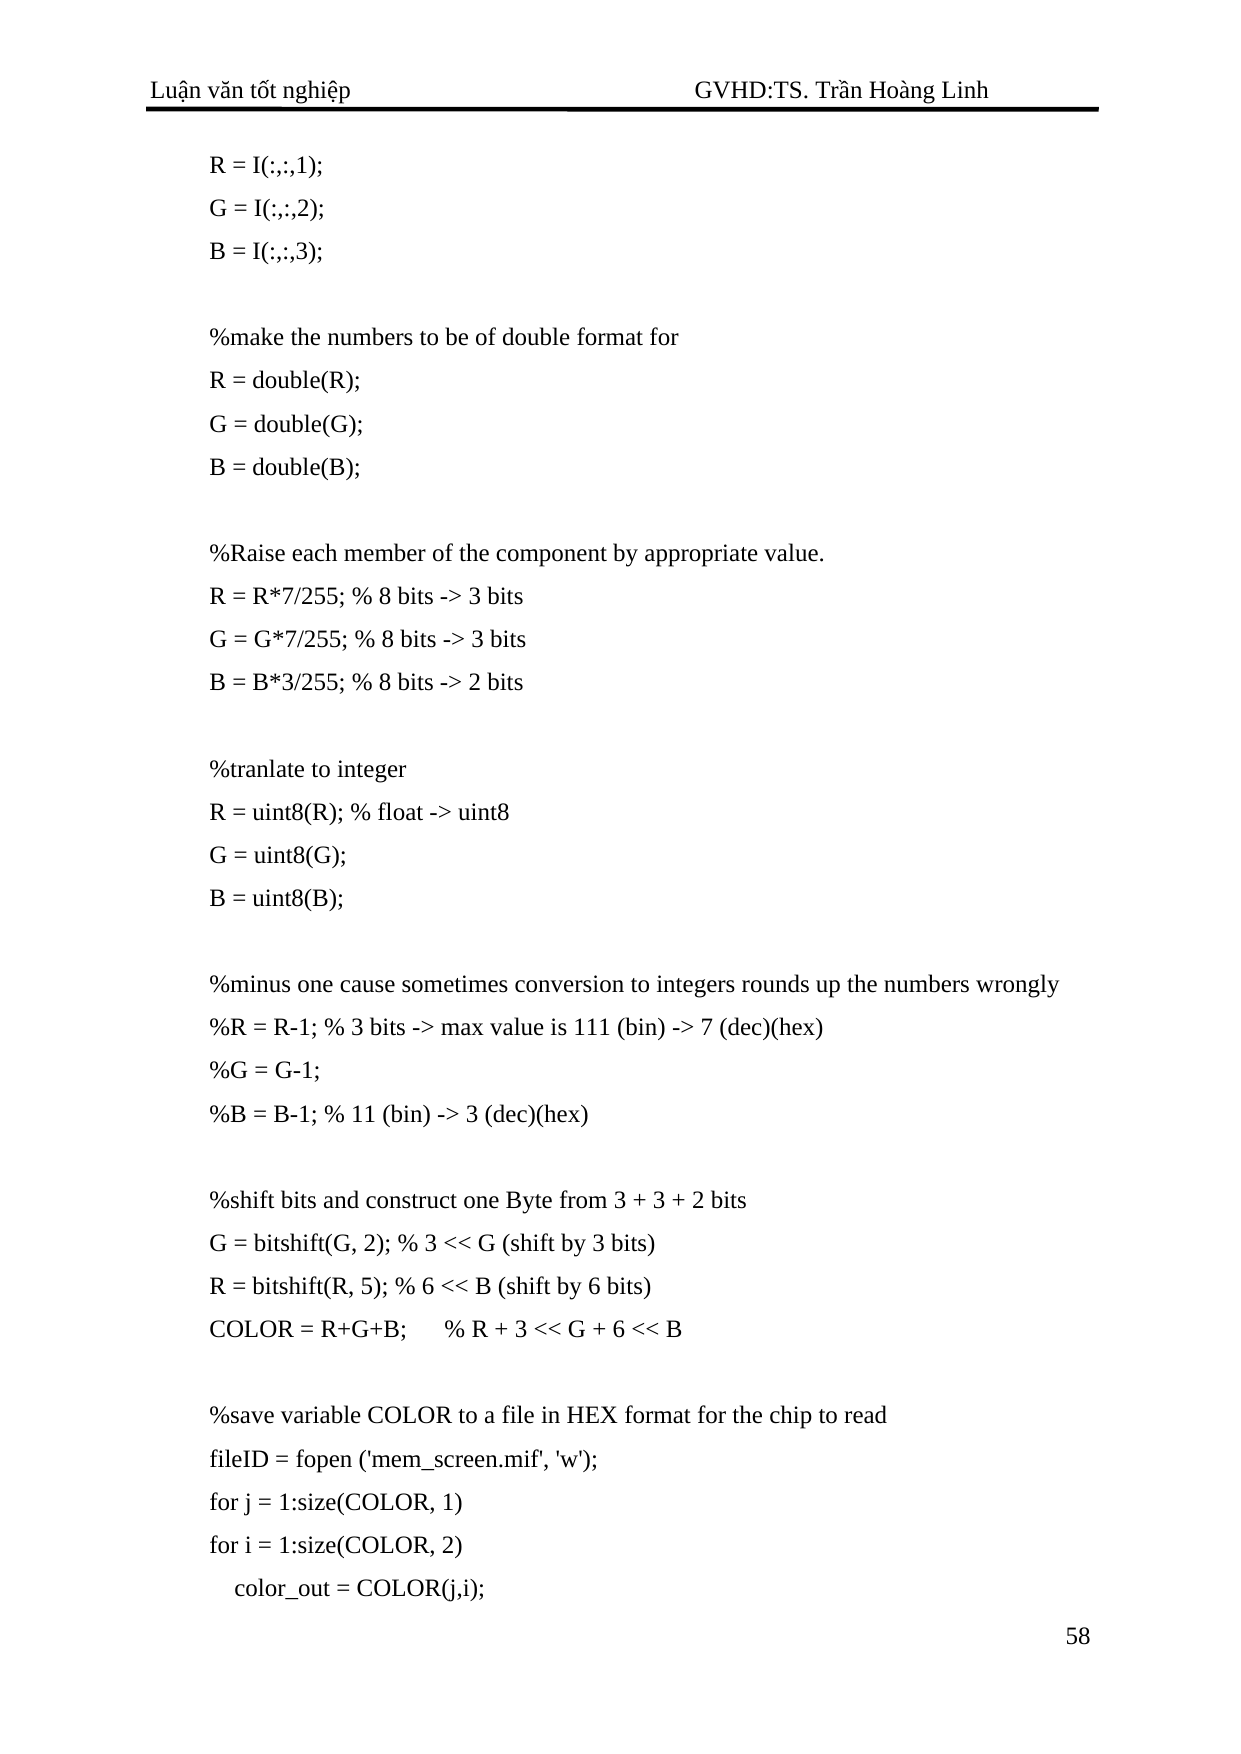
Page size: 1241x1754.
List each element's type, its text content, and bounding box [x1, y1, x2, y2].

list G = G*7/255; % 8 bits -> 3 bits [209, 624, 1090, 653]
list B = B*3/255; % 8 bits -> 2 bits [209, 667, 1090, 696]
list %shift bits and construct one Byte from 3 + 3 + 2 bits [209, 1185, 1090, 1214]
list R = I(:,:,1); [209, 150, 1090, 179]
list color_out = COLOR(j,i); [209, 1573, 1090, 1602]
list G = bitshift(G, 2); % 3 << G (shift by 3 bits) [209, 1228, 1090, 1257]
list R = double(R); [209, 366, 1090, 394]
list %make the numbers to be of double format for [209, 322, 1090, 351]
list for j = 1:size(COLOR, 1) [209, 1487, 1090, 1516]
list R = bitshift(R, 5); % 6 << B (shift by 6 bits) [209, 1271, 1090, 1300]
list G = uint8(G); [209, 840, 1090, 869]
list %minus one cause sometimes conversion to integers rounds up the numbers wrongly [209, 969, 1090, 998]
list %B = B-1; % 11 (bin) -> 3 (dec)(hex) [209, 1099, 1090, 1127]
list COLOR = R+G+B; % R + 3 << G + 6 << B [209, 1314, 1090, 1343]
list G = I(:,:,2); [209, 193, 1090, 222]
list %R = R-1; % 3 bits -> max value is 111 (bin) -> 7 (dec)(hex) [209, 1012, 1090, 1041]
list for i = 1:size(COLOR, 2) [209, 1530, 1090, 1559]
list R = R*7/255; % 8 bits -> 3 bits [209, 581, 1090, 610]
list R = uint8(R); % float -> uint8 [209, 797, 1090, 826]
list B = uint8(B); [209, 883, 1090, 912]
list fileID = fopen ('mem_screen.mif', 'w'); [209, 1444, 1090, 1472]
list %tranlate to integer [209, 754, 1090, 782]
list %G = G-1; [209, 1056, 1090, 1084]
list %save variable COLOR to a file in HEX format for the chip to read [209, 1401, 1090, 1429]
list G = double(G); [209, 409, 1090, 437]
list B = double(B); [209, 452, 1090, 481]
list B = I(:,:,3); [209, 236, 1090, 265]
list %Raise each member of the component by appropriate value. [209, 538, 1090, 567]
